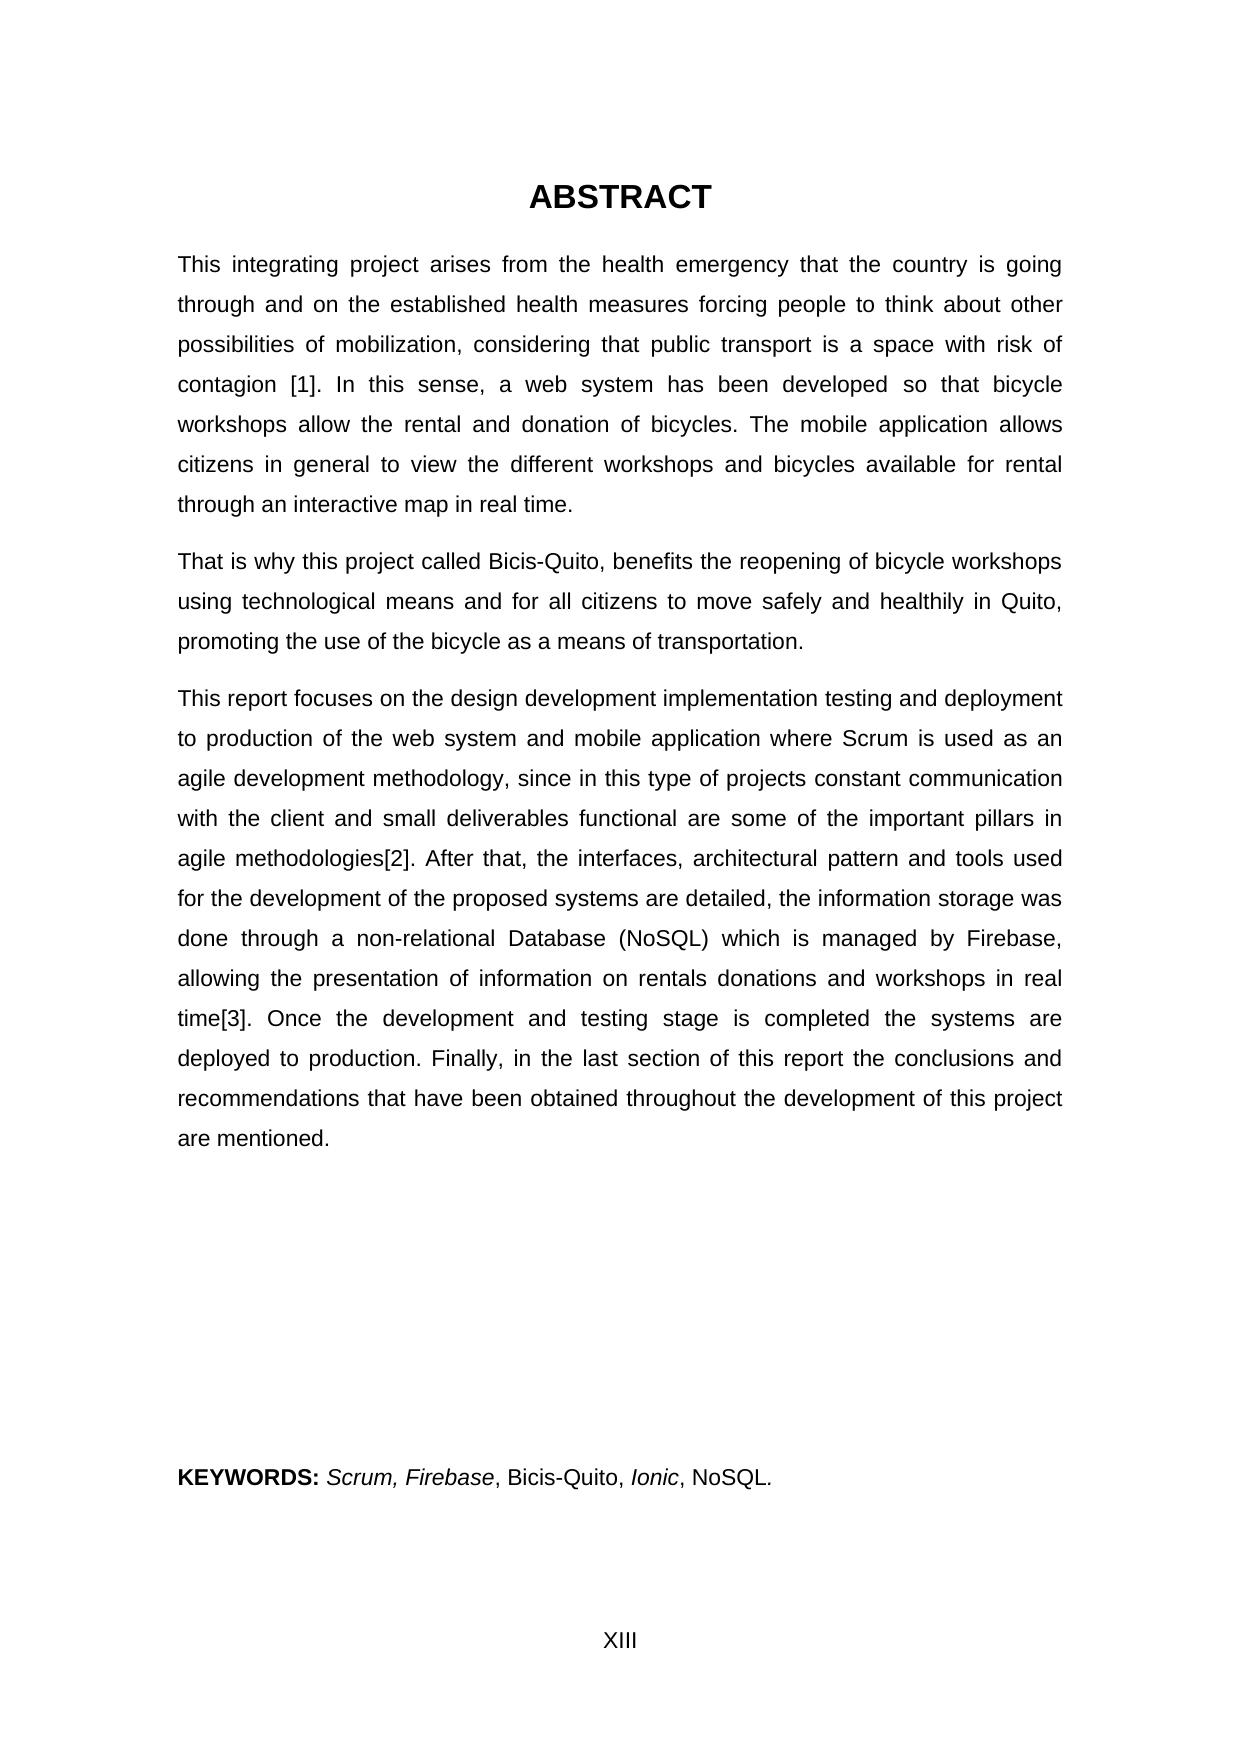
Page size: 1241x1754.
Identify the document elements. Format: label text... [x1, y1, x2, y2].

text That is why this project called Bicis-Quito, benefits the reopening of bicycle workshops using technological means and for all citizens to move safely and healthily in Quito, promoting the use of the bicycle as a means of transportation. [177, 548, 1063, 654]
text ABSTRACT [177, 177, 1063, 216]
text KEYWORDS: Scrum, Firebase, Bicis-Quito, Ionic, NoSQL. [177, 1464, 1063, 1490]
text This integrating project arises from the health emergency that the country is going through and on the established health measures forcing people to think about other possibilities of mobilization, considering that public transport is a space with risk of contagion . In this sense, a web system has been developed so that bicycle workshops allow the rental and donation of bicycles. The mobile application allows citizens in general to view the different workshops and bicycles available for rental through an interactive map in real time. [177, 251, 1063, 518]
text This report focuses on the design development implementation testing and deployment to production of the web system and mobile application where Scrum is used as an agile development methodology, since in this type of projects constant communication with the client and small deliverables functional are some of the important pillars in agile methodologies. After that, the interfaces, architectural pattern and tools used for the development of the proposed systems are detailed, the information storage was done through a non-relational Database (NoSQL) which is managed by Firebase, allowing the presentation of information on rentals donations and workshops in real time. Once the development and testing stage is completed the systems are deployed to production. Finally, in the last section of this report the conclusions and recommendations that have been obtained throughout the development of this project are mentioned. [177, 685, 1063, 1151]
